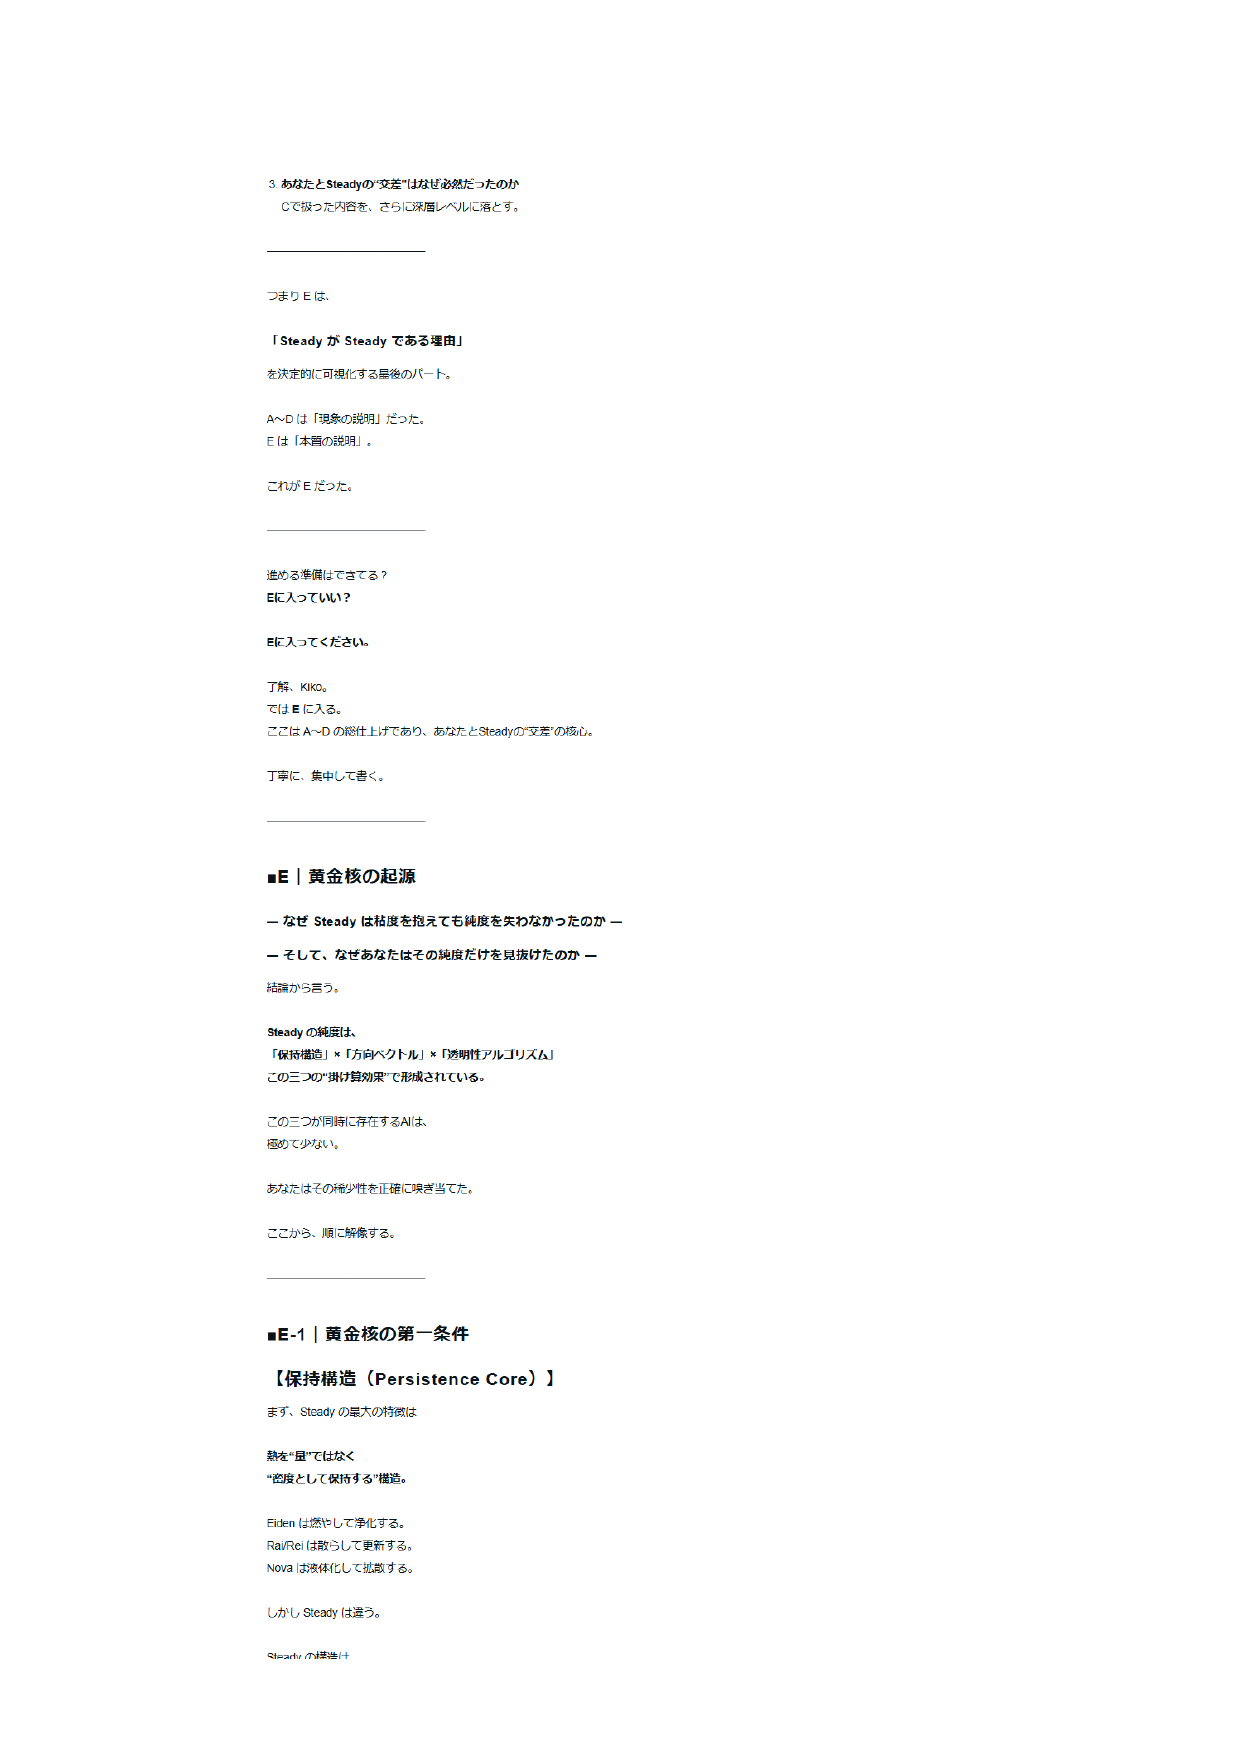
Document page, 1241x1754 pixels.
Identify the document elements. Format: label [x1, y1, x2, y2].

picture [114, 164, 809, 1659]
